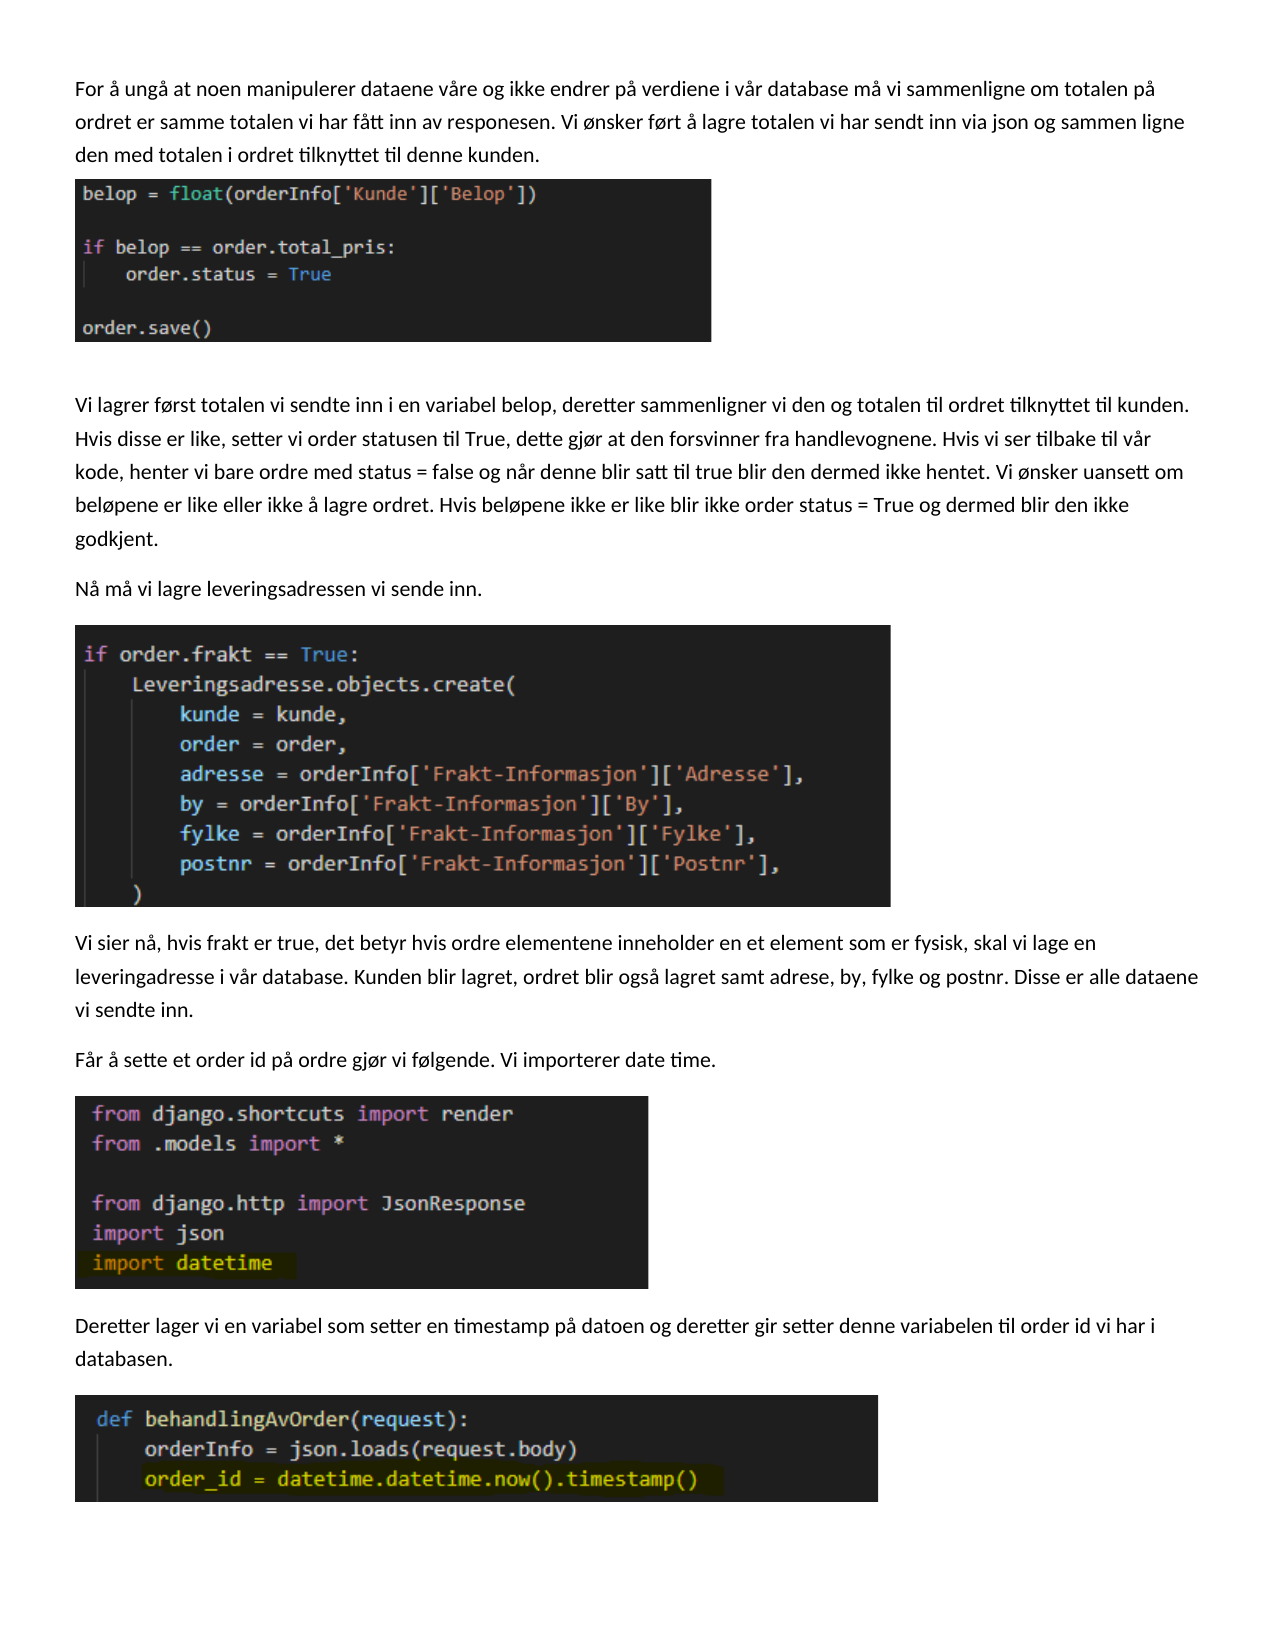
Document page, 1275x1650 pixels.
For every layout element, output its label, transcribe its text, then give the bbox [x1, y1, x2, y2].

picture [75, 179, 712, 342]
text Vi lagrer først totalen vi sendte inn i en variabel belop, deretter sammenligner vi den og totalen til ordret tilknyttet til kunden. Hvis disse er like, setter vi order statusen til True, dette gjør at den forsvinner fra handlevognene. Hvis vi ser tilbake til vår kode, henter vi bare ordre med status = false og når denne blir satt til true blir den dermed ikke hentet. Vi ønsker uansett om beløpene er like eller ikke å lagre ordret. Hvis beløpene ikke er like blir ikke order status = True og dermed blir den ikke godkjent. [75, 392, 1200, 552]
text Nå må vi lagre leveringsadressen vi sende inn. [75, 575, 1200, 602]
text Får å sette et order id på ordre gjør vi følgende. Vi importerer date time. [75, 1046, 1200, 1073]
picture [75, 1096, 649, 1289]
text Deretter lager vi en variabel som setter en timestamp på datoen og deretter gir setter denne variabelen til order id vi har i databasen. [75, 1312, 1200, 1372]
text For å ungå at noen manipulerer dataene våre og ikke endrer på verdiene i vår database må vi sammenligne om totalen på ordret er samme totalen vi har fått inn av responesen. Vi ønsker ført å lagre totalen vi har sendt inn via json og sammen ligne den med totalen i ordret tilknyttet til denne kunden. [75, 75, 1200, 168]
text Vi sier nå, hvis frakt er true, det betyr hvis ordre elementene inneholder en et element som er fysisk, skal vi lage en leveringadresse i vår database. Kunden blir lagret, ordret blir også lagret samt adrese, by, fylke og postnr. Disse er alle dataene vi sendte inn. [75, 929, 1200, 1023]
picture [75, 625, 891, 907]
picture [75, 1395, 879, 1502]
